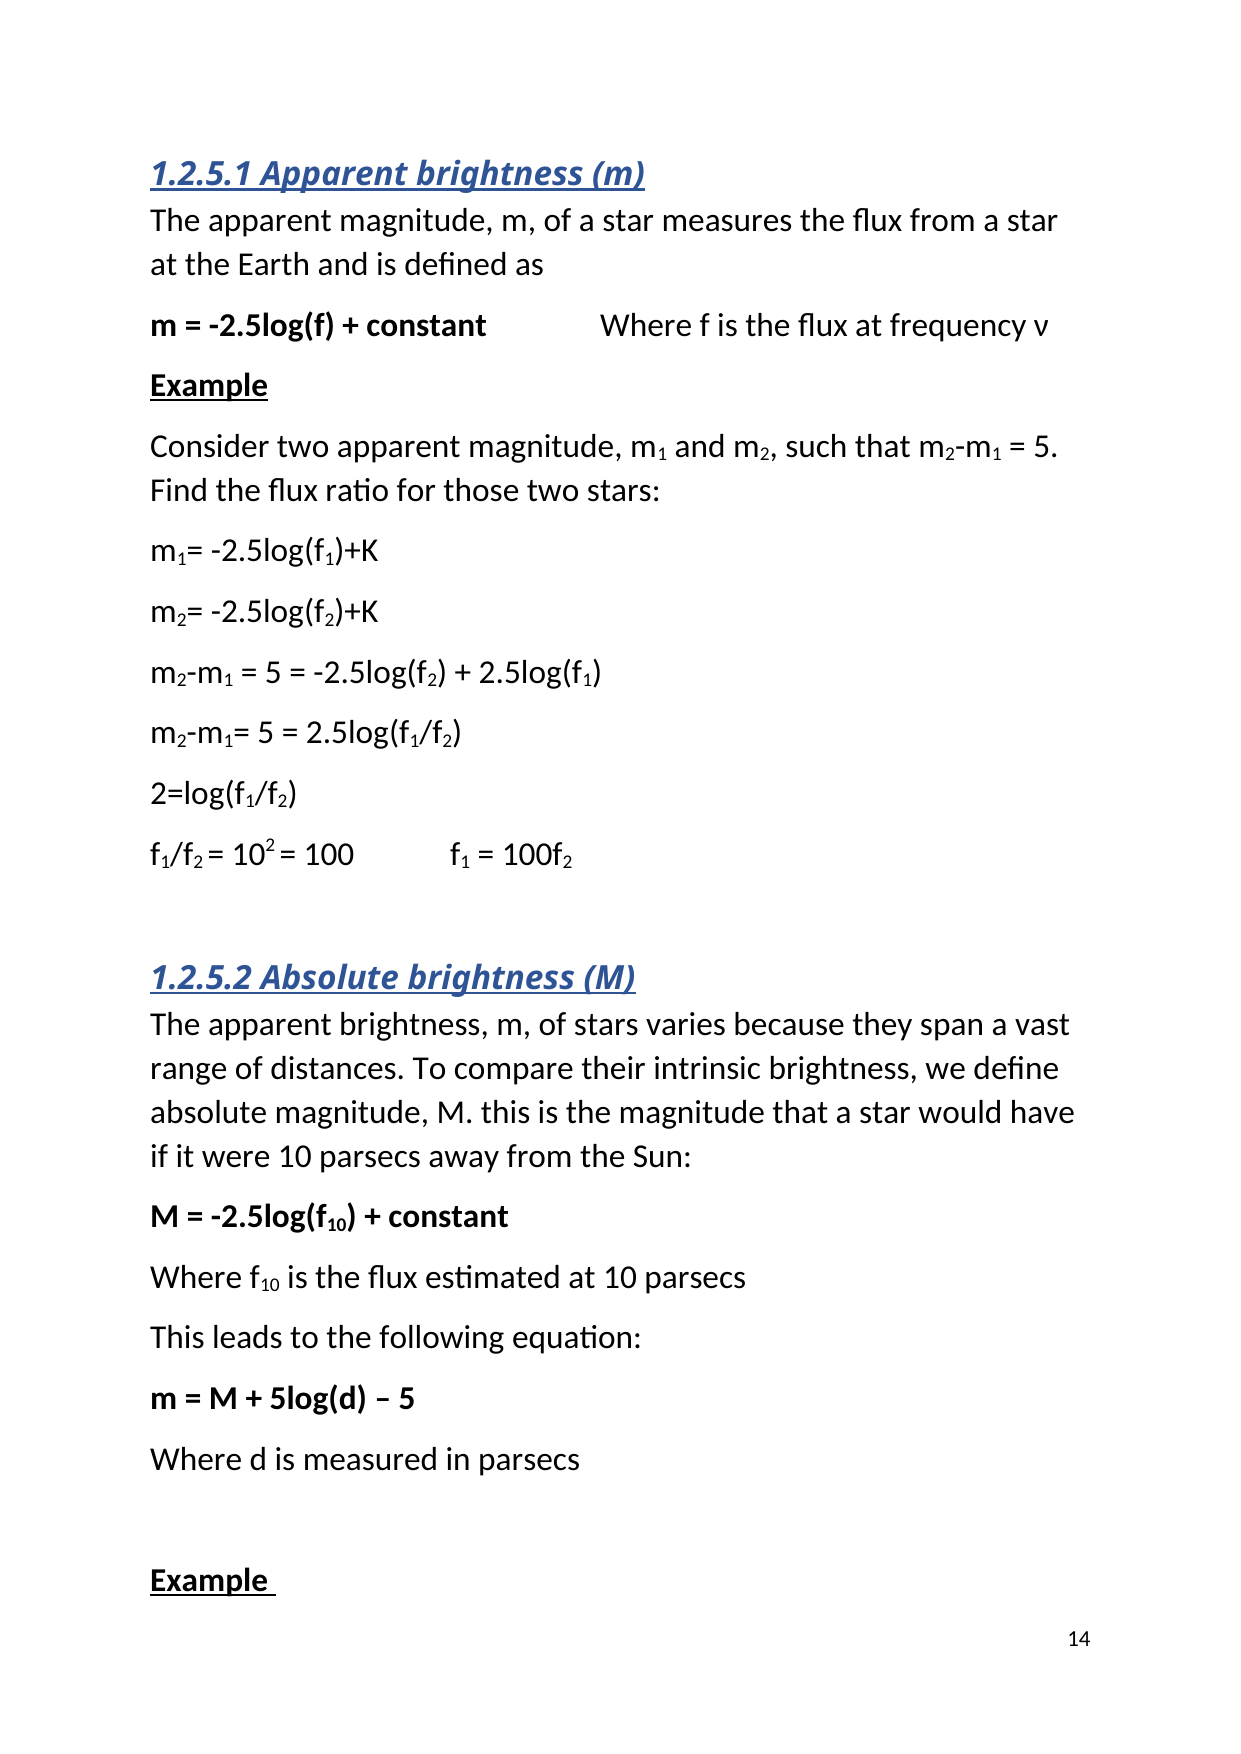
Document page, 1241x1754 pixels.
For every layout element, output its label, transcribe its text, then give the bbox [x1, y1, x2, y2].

text M = -2.5log(f10) + constant [150, 1195, 1090, 1236]
text m = M + 5log(d) – 5 [150, 1377, 1090, 1418]
text The apparent magnitude, m, of a star measures the flux from a star at the Earth and is defined as [150, 199, 1090, 284]
text m2-m1 = 5 = -2.5log(f2) + 2.5log(f1) [150, 651, 1090, 691]
subtitle 1.2.5.1 Apparent brightness (m) [150, 150, 1090, 195]
text m2-m1= 5 = 2.5log(f1/f2) [150, 711, 1090, 752]
text f1/f2 = 102 = 100 f1 = 100f2 [150, 832, 1090, 873]
text The apparent brightness, m, of stars varies because they span a vast range of distances. To compare their intrinsic brightness, we define absolute magnitude, M. this is the magnitude that a star would have if it were 10 parsecs away from the Sun: [150, 1003, 1090, 1175]
text Consider two apparent magnitude, m1 and m2, such that m2-m1 = 5. Find the flux ratio for those two stars: [150, 425, 1090, 509]
text m1= -2.5log(f1)+K [150, 529, 1090, 570]
text This leads to the following equation: [150, 1316, 1090, 1357]
text Example [150, 364, 1090, 405]
text m2= -2.5log(f2)+K [150, 590, 1090, 631]
text Where d is measured in parsecs [150, 1438, 1090, 1478]
subtitle 1.2.5.2 Absolute brightness (M) [150, 954, 1090, 999]
text Example [150, 1559, 1090, 1600]
text 2=log(f1/f2) [150, 772, 1090, 813]
text m = -2.5log(f) + constant Where f is the flux at frequency ν [150, 303, 1090, 344]
text Where f10 is the flux estimated at 10 parsecs [150, 1256, 1090, 1297]
